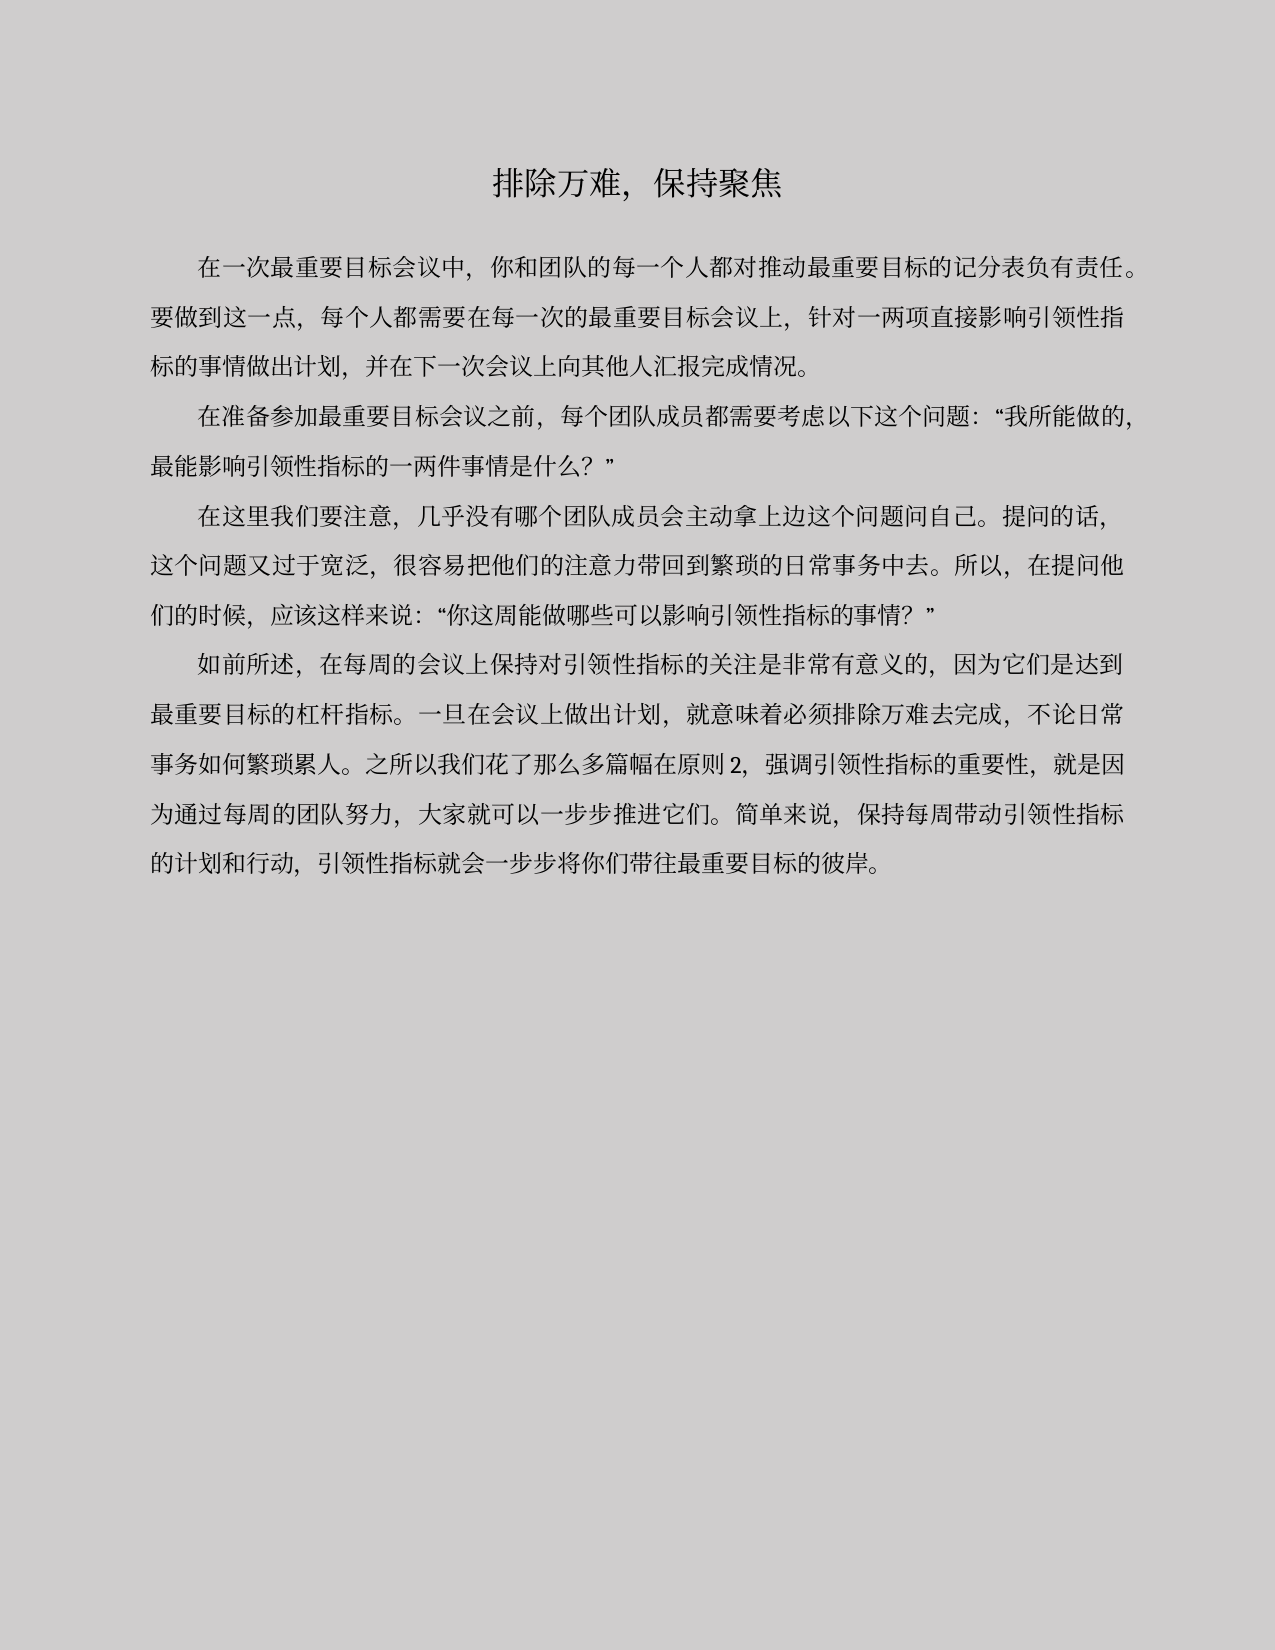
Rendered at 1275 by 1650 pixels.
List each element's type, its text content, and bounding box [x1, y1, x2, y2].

text 排除万难，保持聚焦 [150, 150, 1125, 203]
text 在一次最重要目标会议中，你和团队的每一个人都对推动最重要目标的记分表负有责任。要做到这一点，每个人都需要在每一次的最重要目标会议上，针对一两项直接影响引领性指标的事情做出计划，并在下一次会议上向其他人汇报完成情况。 [150, 233, 1125, 382]
text 在准备参加最重要目标会议之前，每个团队成员都需要考虑以下这个问题：“我所能做的，最能影响引领性指标的一两件事情是什么？” [150, 382, 1125, 481]
text 如前所述，在每周的会议上保持对引领性指标的关注是非常有意义的，因为它们是达到最重要目标的杠杆指标。一旦在会议上做出计划，就意味着必须排除万难去完成，不论日常事务如何繁琐累人。之所以我们花了那么多篇幅在原则2，强调引领性指标的重要性，就是因为通过每周的团队努力，大家就可以一步步推进它们。简单来说，保持每周带动引领性指标的计划和行动，引领性指标就会一步步将你们带往最重要目标的彼岸。 [150, 630, 1125, 879]
text 在这里我们要注意，几乎没有哪个团队成员会主动拿上边这个问题问自己。提问的话，这个问题又过于宽泛，很容易把他们的注意力带回到繁琐的日常事务中去。所以，在提问他们的时候，应该这样来说：“你这周能做哪些可以影响引领性指标的事情？” [150, 481, 1125, 630]
